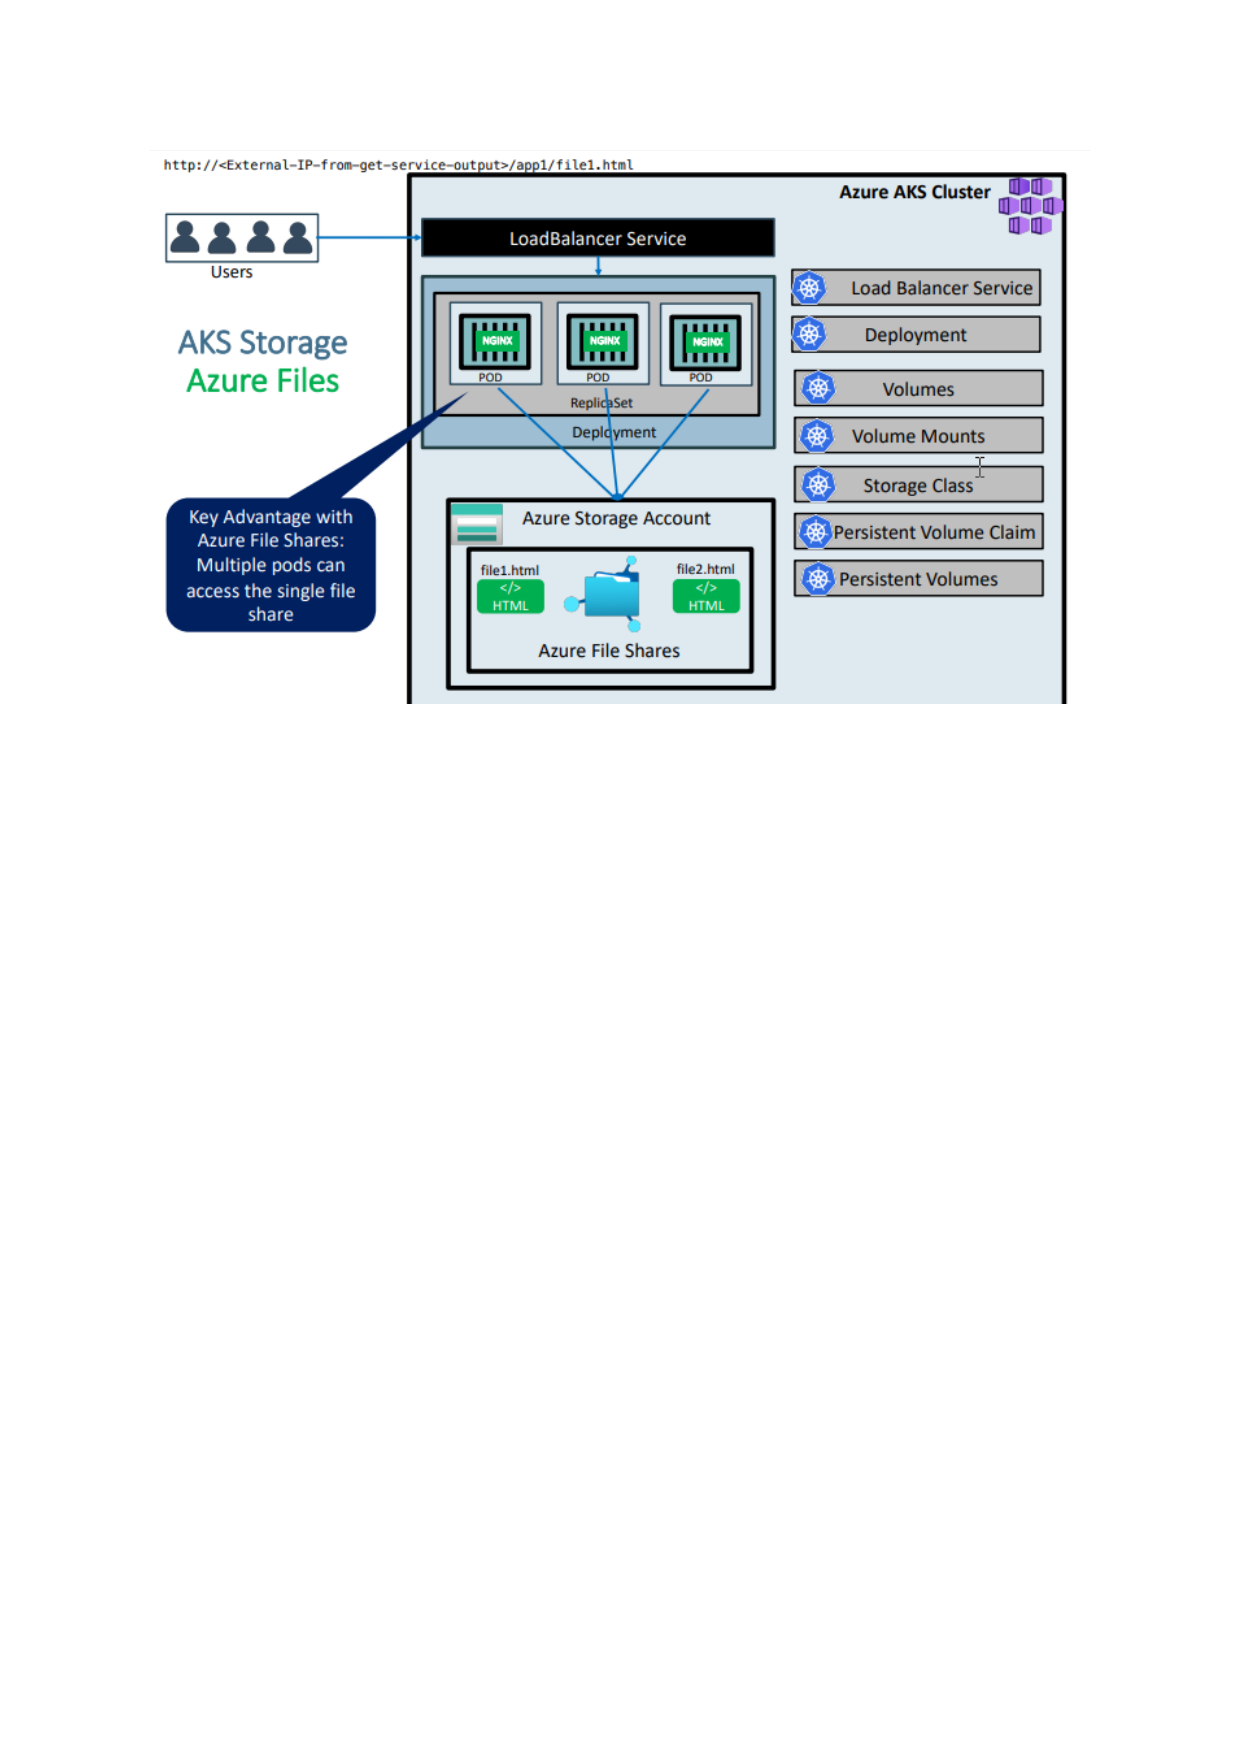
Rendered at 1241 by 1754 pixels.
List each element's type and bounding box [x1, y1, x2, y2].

picture [150, 150, 1091, 704]
